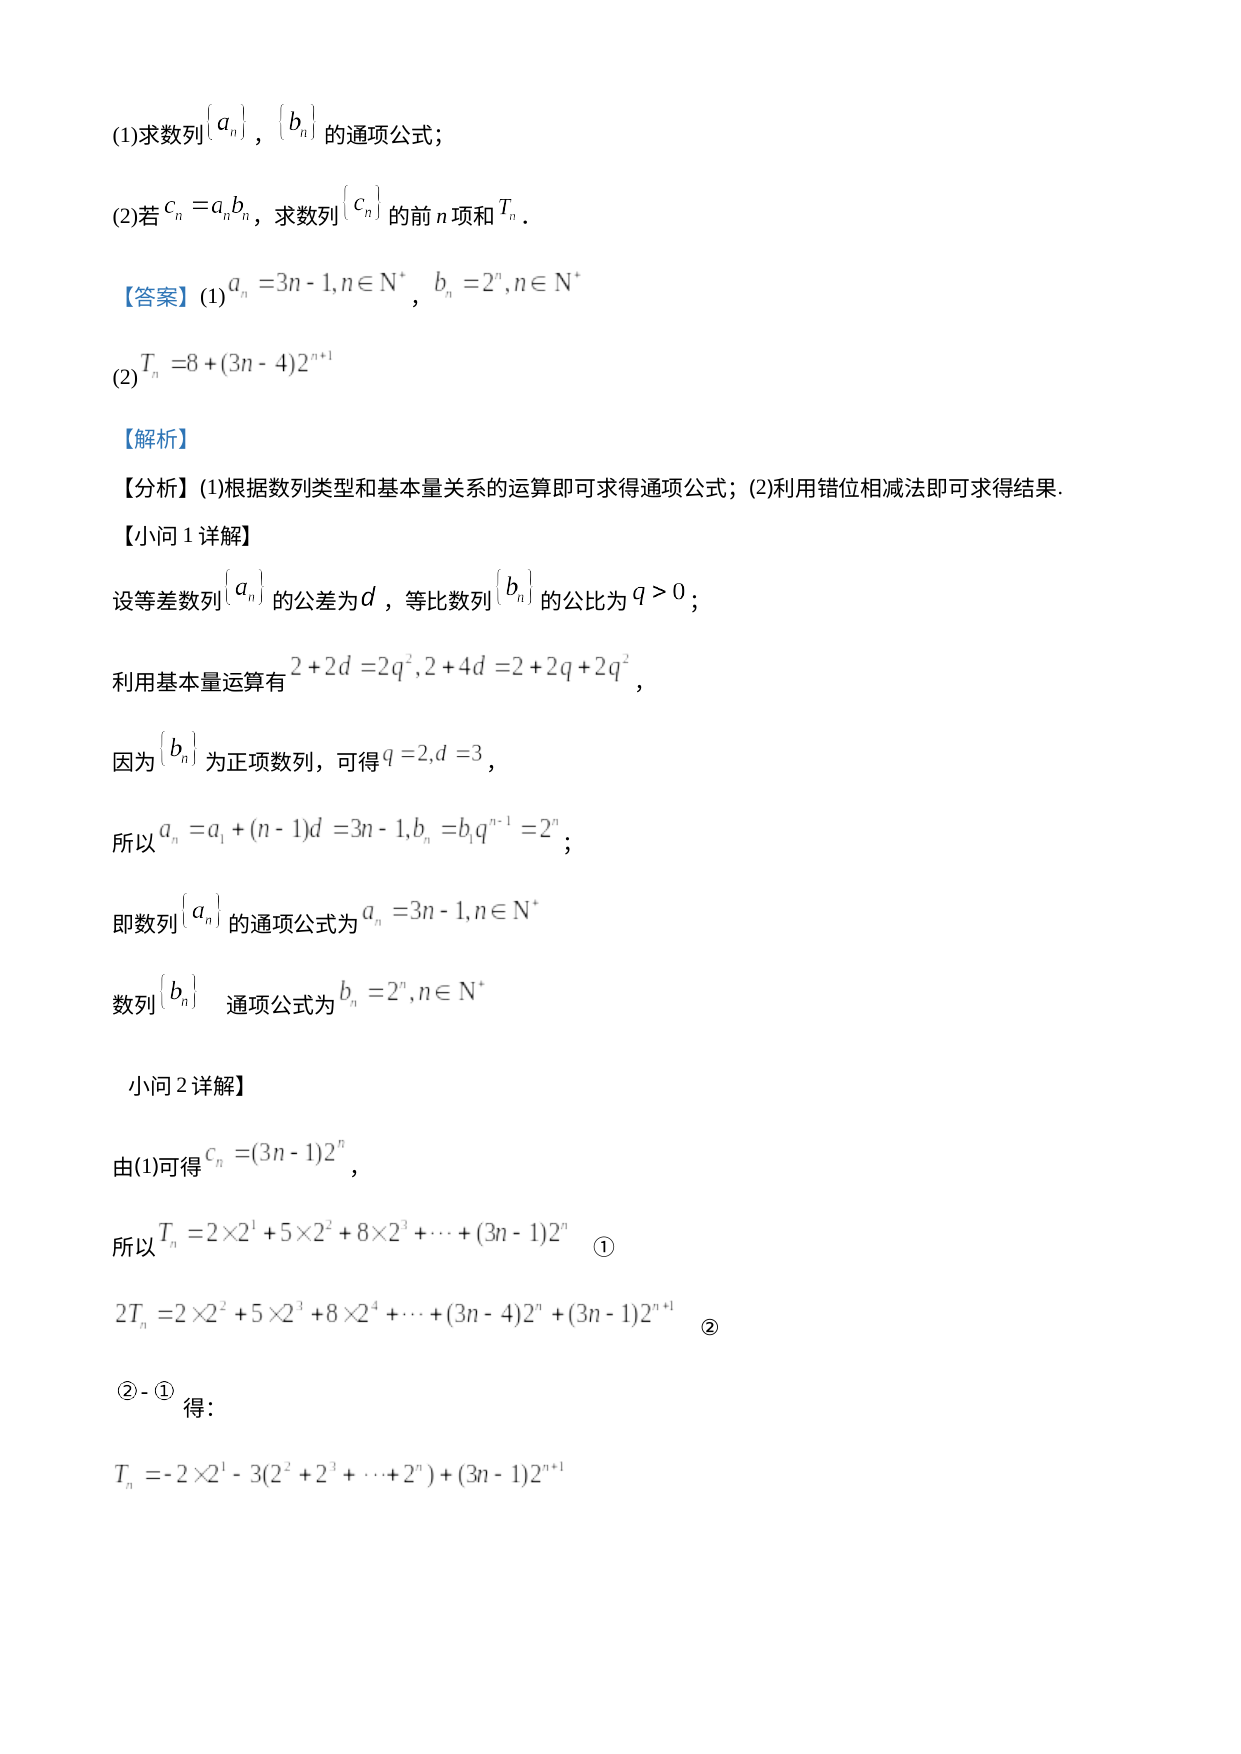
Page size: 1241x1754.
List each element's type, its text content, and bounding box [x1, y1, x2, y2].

text 利用基本量运算有， [112, 648, 1128, 713]
text 【小问1详解】 [112, 519, 1128, 551]
text 设等差数列的公差为，等比数列的公比为； [112, 567, 1128, 632]
text 得： [112, 1374, 1128, 1439]
text ② [112, 1294, 1128, 1359]
text 小问2详解】 [112, 1052, 1128, 1117]
text 【分析】(1)根据数列类型和基本量关系的运算即可求得通项公式；(2)利用错位相减法即可求得结果. [112, 470, 1128, 503]
text 数列通项公式为 [112, 971, 1128, 1036]
text 由(1)可得， [112, 1133, 1128, 1198]
text (1)求数列，的通项公式； [112, 102, 1128, 167]
text (2) [112, 344, 1128, 409]
text 【解析】 [112, 422, 1128, 454]
text 因为为正项数列，可得， [112, 729, 1128, 794]
text 【答案】(1)， [112, 263, 1128, 328]
text 所以； [112, 809, 1128, 874]
text 即数列的通项公式为 [112, 890, 1128, 955]
text 所以 ① [112, 1214, 1128, 1279]
text (2)若，求数列的前n项和． [112, 183, 1128, 248]
